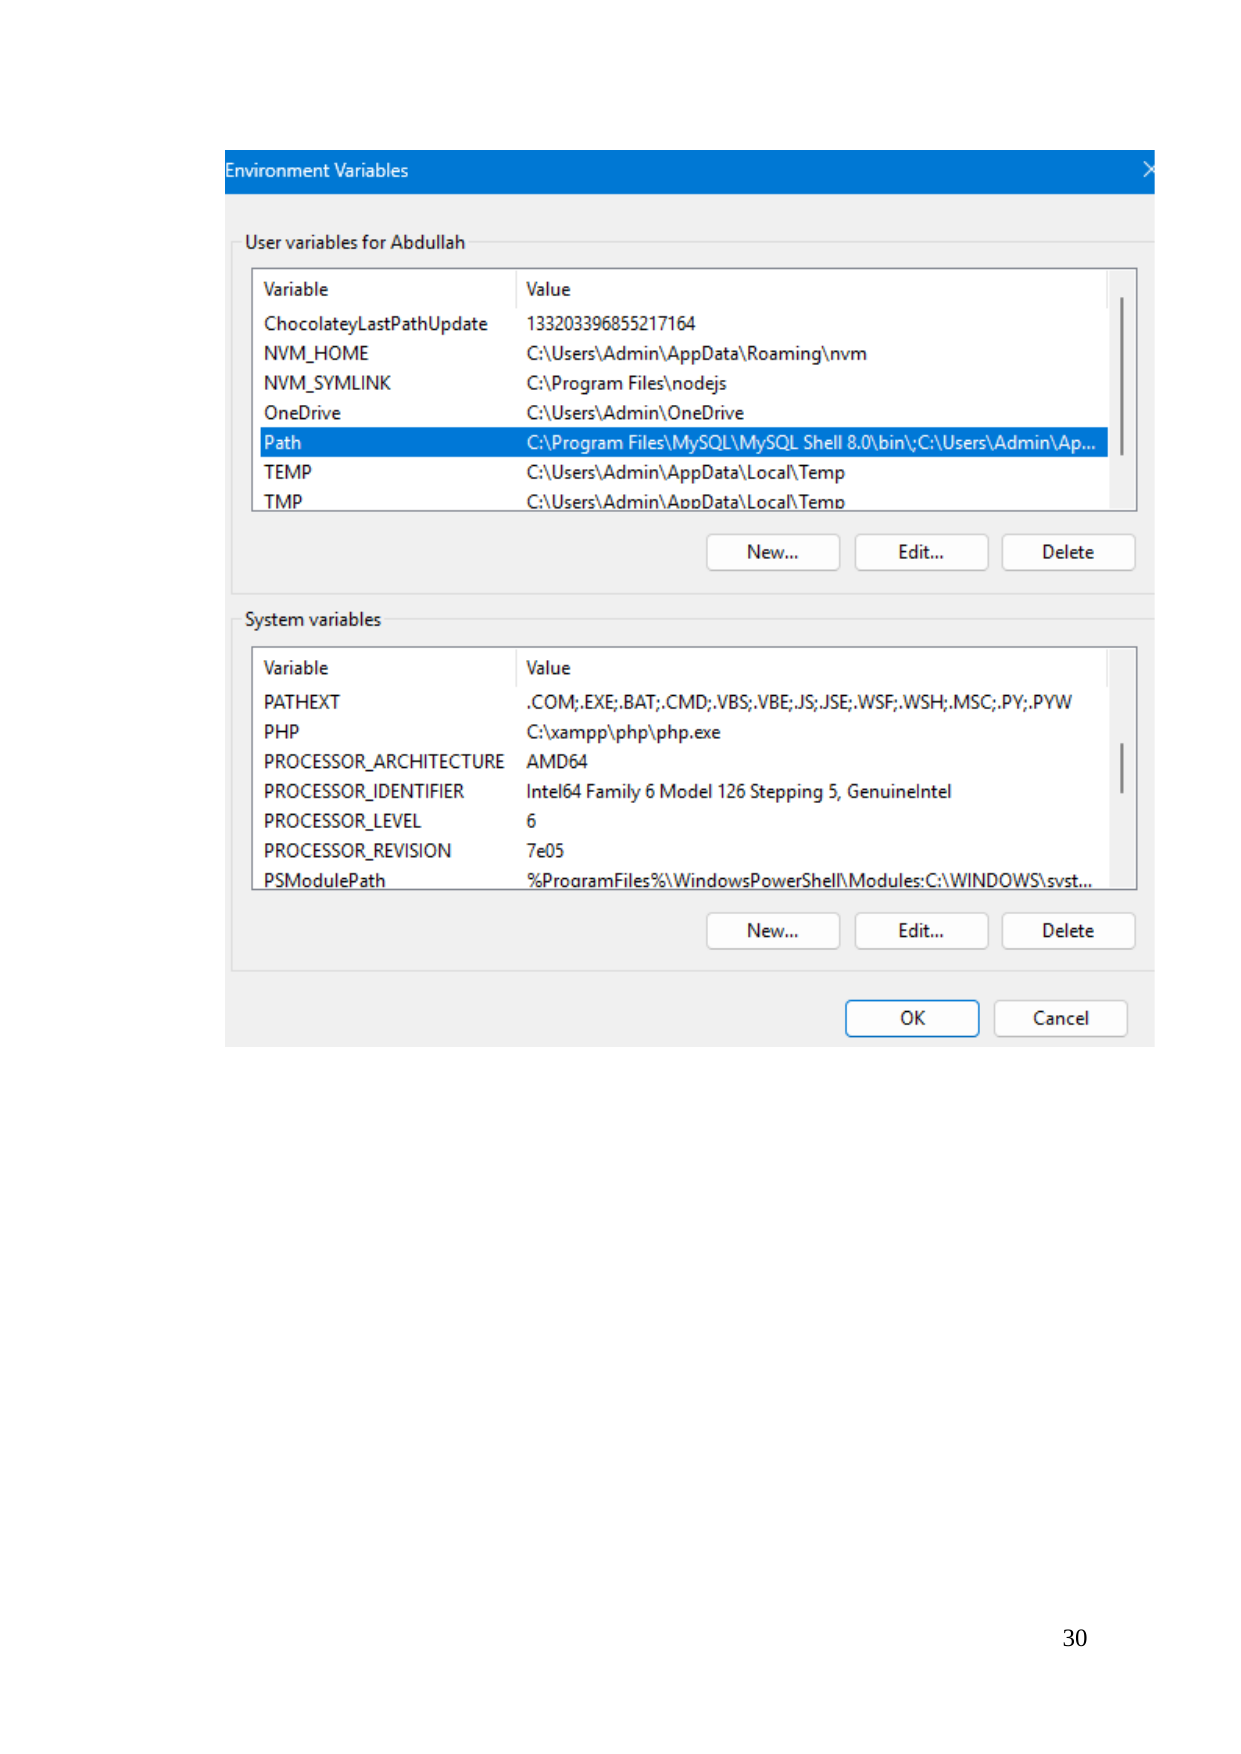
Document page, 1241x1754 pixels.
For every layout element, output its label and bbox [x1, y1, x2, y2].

picture [225, 150, 1155, 1047]
